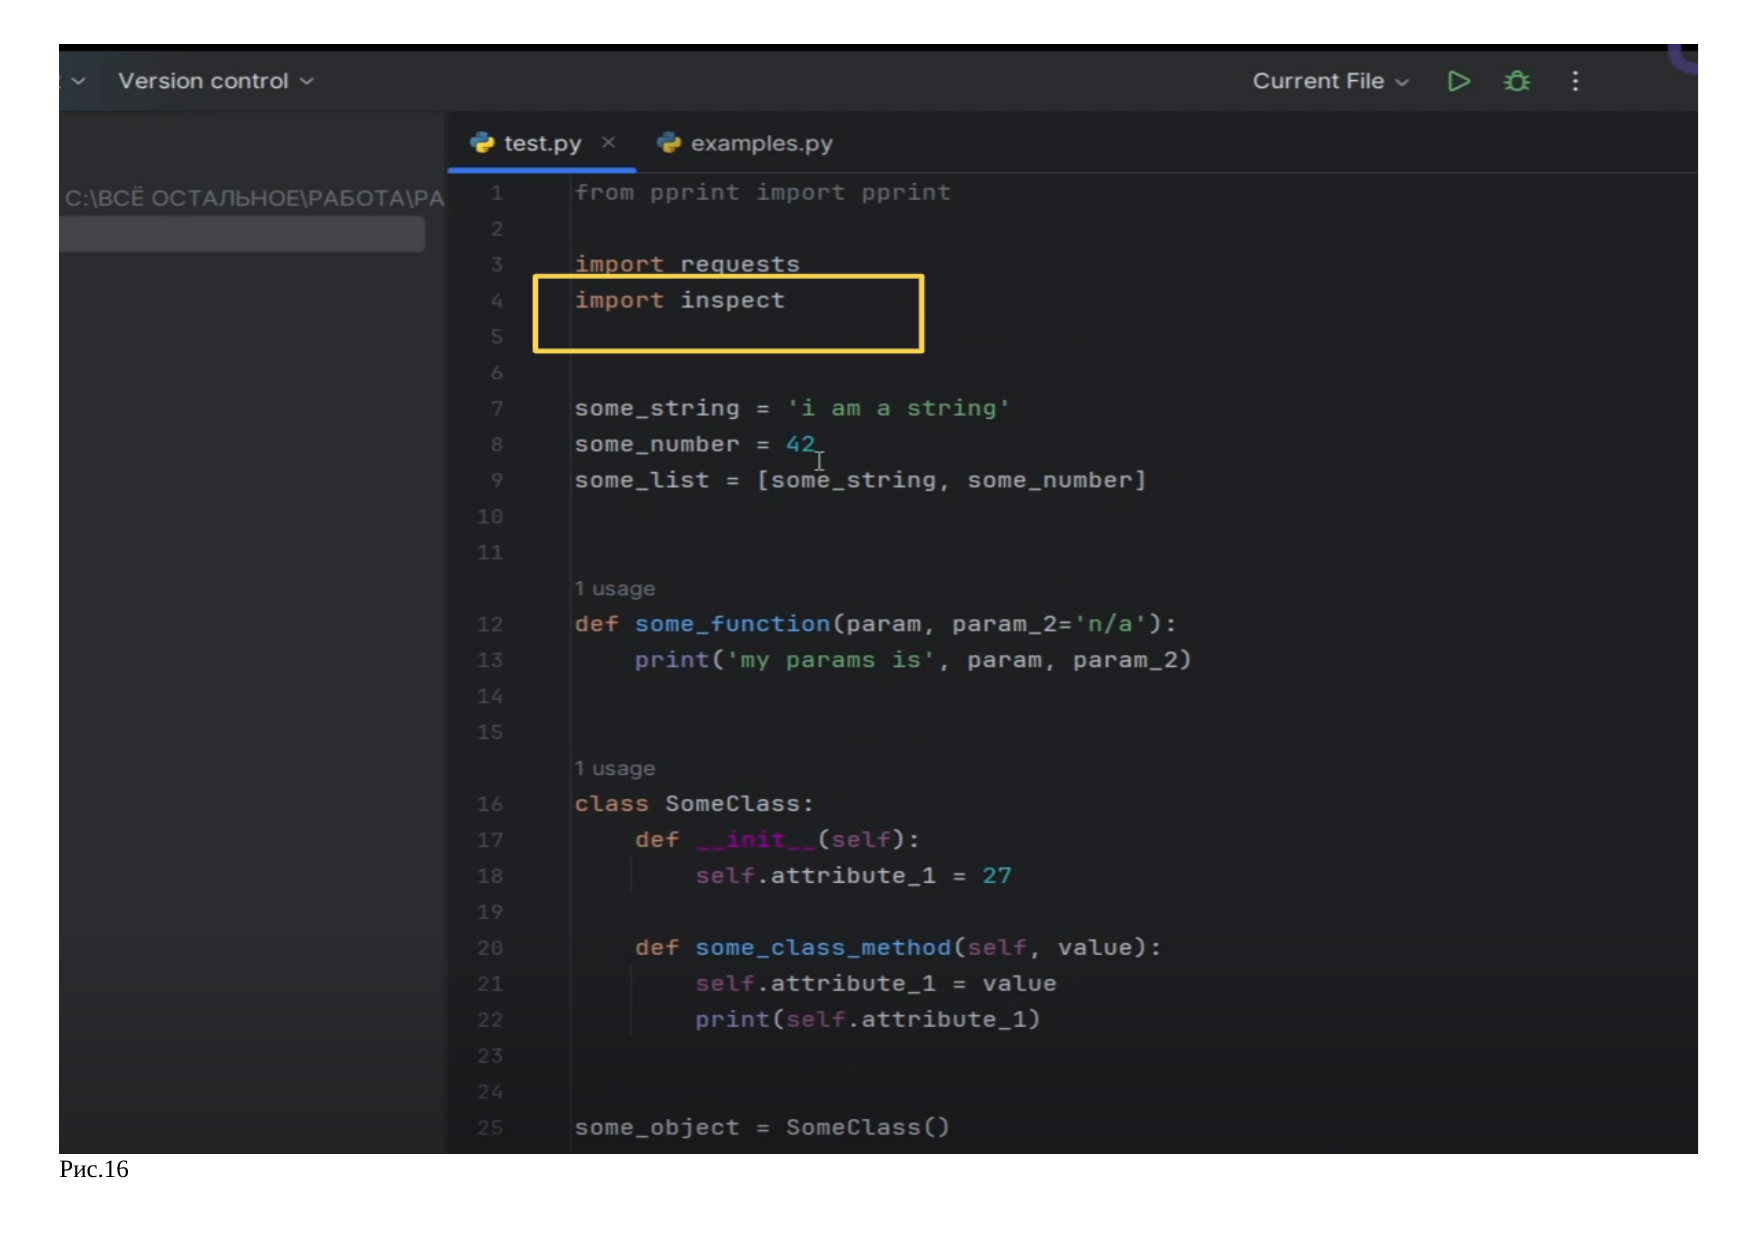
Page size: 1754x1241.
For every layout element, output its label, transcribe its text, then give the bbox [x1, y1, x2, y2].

text Рис.16 [59, 1154, 1698, 1183]
picture [59, 44, 1699, 1154]
